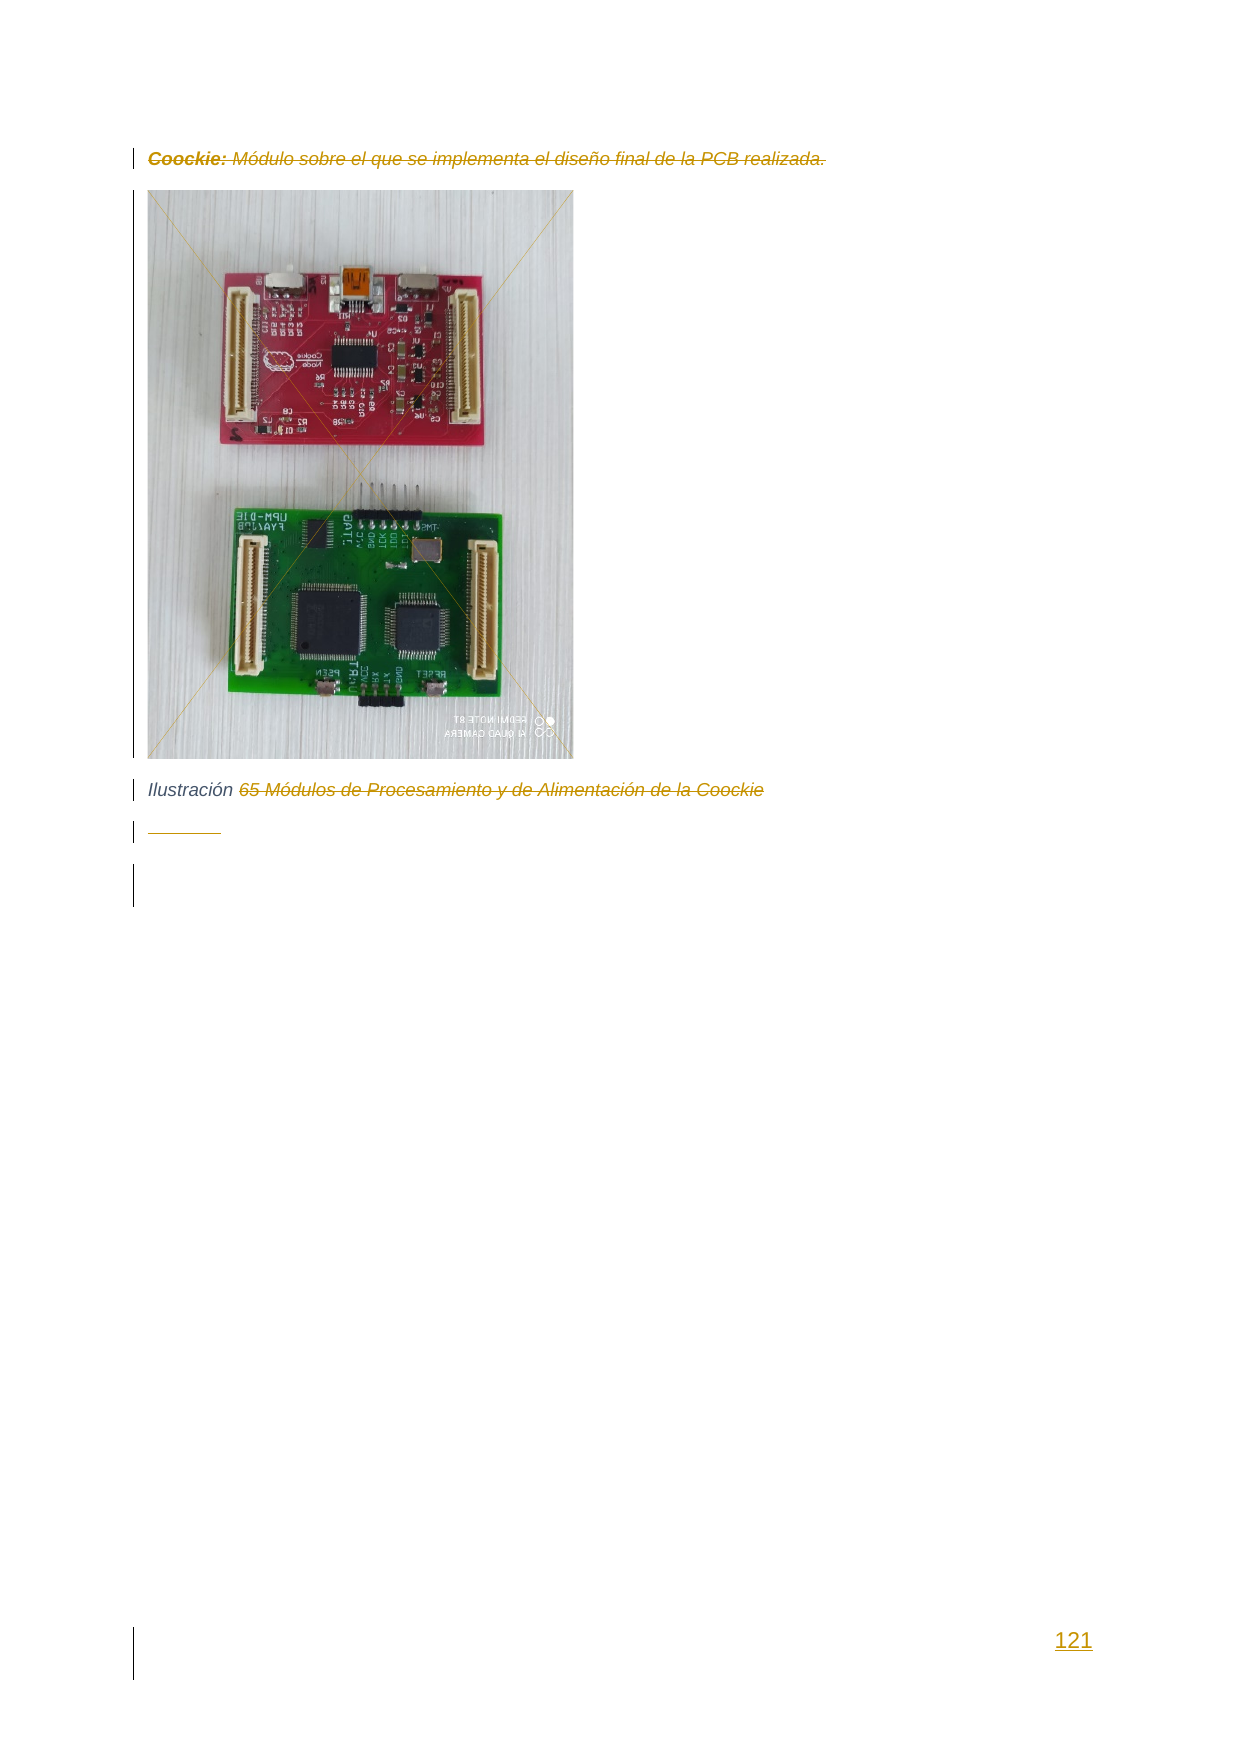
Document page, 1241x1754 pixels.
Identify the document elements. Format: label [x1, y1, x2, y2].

picture [149, 190, 572, 473]
picture [147, 191, 359, 757]
picture [148, 475, 573, 759]
picture [362, 191, 574, 757]
